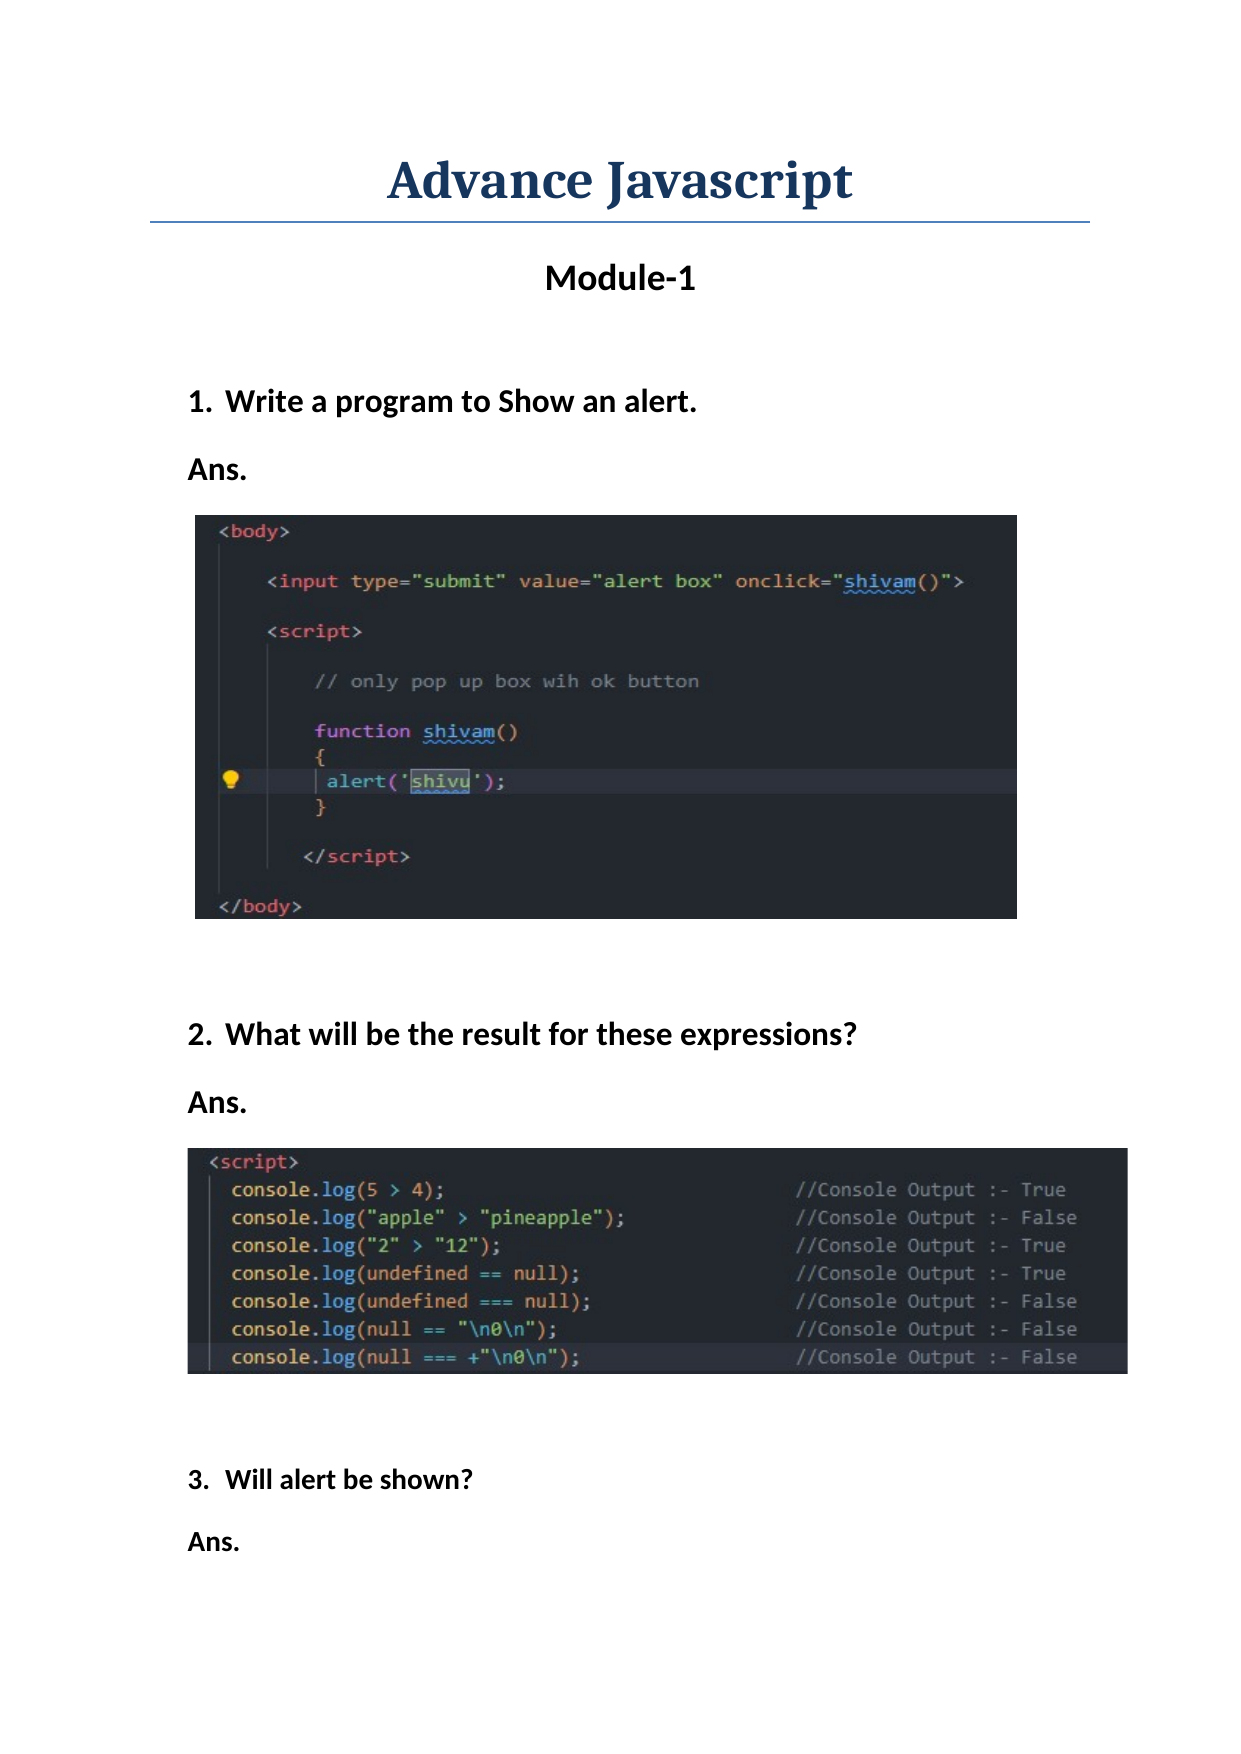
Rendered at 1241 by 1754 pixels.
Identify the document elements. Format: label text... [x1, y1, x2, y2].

list Write a program to Show an alert. [187, 381, 1090, 421]
text Module-1 [150, 254, 1090, 300]
text Ans. [187, 1523, 1090, 1558]
list Will alert be shown? [187, 1461, 1090, 1496]
text Ans. [187, 1081, 1090, 1122]
title Advance Javascript [150, 150, 1090, 221]
text Ans. [187, 448, 1090, 489]
picture [187, 1148, 1128, 1374]
list What will be the result for these expressions? [187, 1013, 1090, 1054]
picture [195, 515, 1017, 919]
